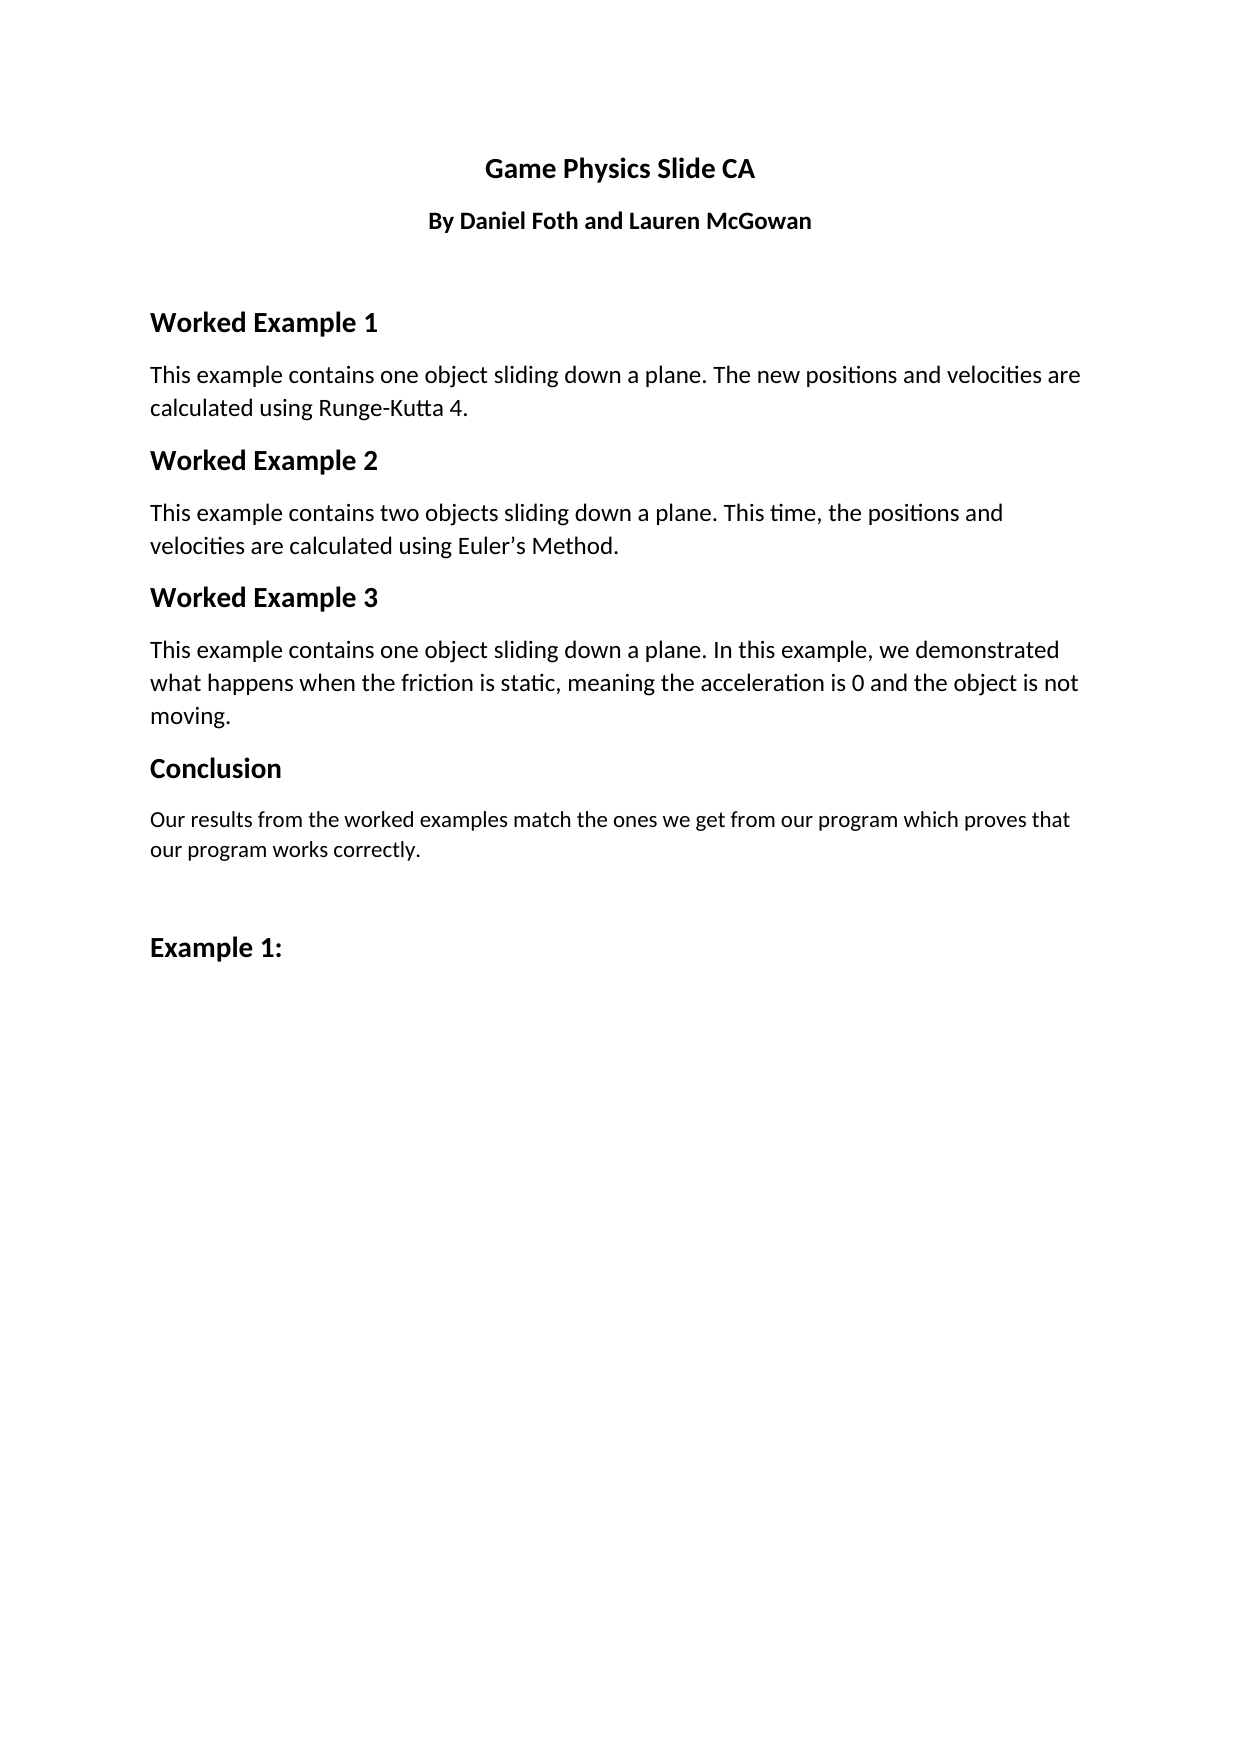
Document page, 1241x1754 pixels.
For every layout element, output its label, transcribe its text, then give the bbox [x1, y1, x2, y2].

text Conclusion [150, 750, 1090, 786]
text Worked Example 3 [150, 579, 1090, 615]
text This example contains one object sliding down a plane. In this example, we demonstrated what happens when the friction is static, meaning the acceleration is 0 and the object is not moving. [150, 634, 1090, 731]
text By Daniel Foth and Lauren McGowan [150, 205, 1090, 236]
text Game Physics Slide CA [150, 150, 1090, 186]
text Worked Example 2 [150, 442, 1090, 477]
text Our results from the worked examples match the ones we get from our program which proves that our program works correctly. [150, 805, 1090, 863]
text This example contains one object sliding down a plane. The new positions and velocities are calculated using Runge-Kutta 4. [150, 359, 1090, 423]
text This example contains two objects sliding down a plane. This time, the positions and velocities are calculated using Euler’s Method. [150, 497, 1090, 560]
text Worked Example 1 [150, 304, 1090, 340]
text Example 1: [150, 929, 1090, 965]
